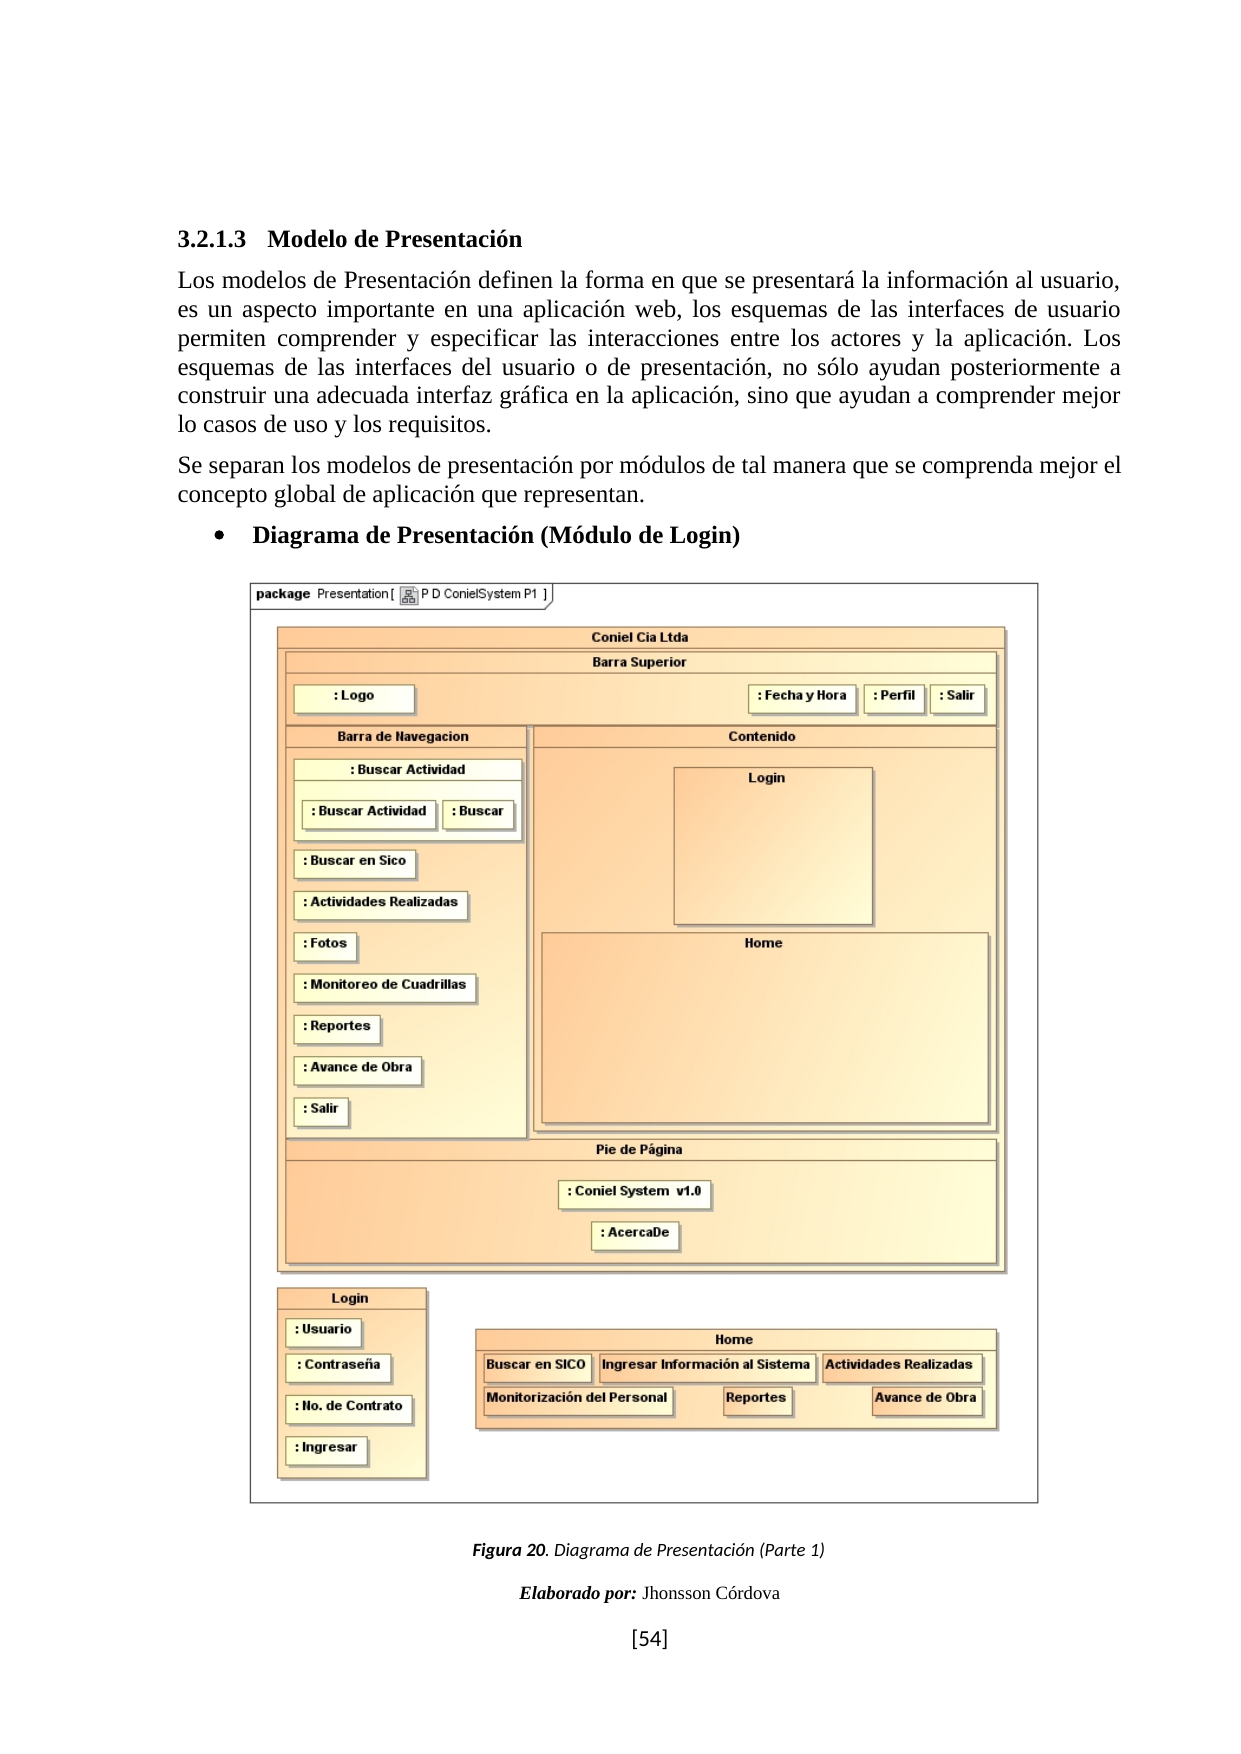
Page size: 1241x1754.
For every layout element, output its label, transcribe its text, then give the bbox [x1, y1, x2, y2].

text Los modelos de Presentación definen la forma en que se presentará la información al usuario, es un aspecto importante en una aplicación web, los esquemas de las interfaces de usuario permiten comprender y especificar las interacciones entre los actores y la aplicación. Los esquemas de las interfaces del usuario o de presentación, no sólo ayudan posteriormente a construir una adecuada interfaz gráfica en la aplicación, sino que ayudan a comprender mejor lo casos de uso y los requisitos. [177, 265, 1122, 438]
list Diagrama de Presentación (Módulo de Login) [215, 520, 1122, 549]
text Figura 20. Diagrama de Presentación (Parte 1) [177, 1538, 1122, 1561]
subtitle Modelo de Presentación [177, 224, 1122, 253]
text Elaborado por: Jhonsson Córdova [177, 1582, 1122, 1603]
text Se separan los modelos de presentación por módulos de tal manera que se comprenda mejor el concepto global de aplicación que representan. [177, 450, 1122, 508]
picture [244, 577, 1055, 1520]
